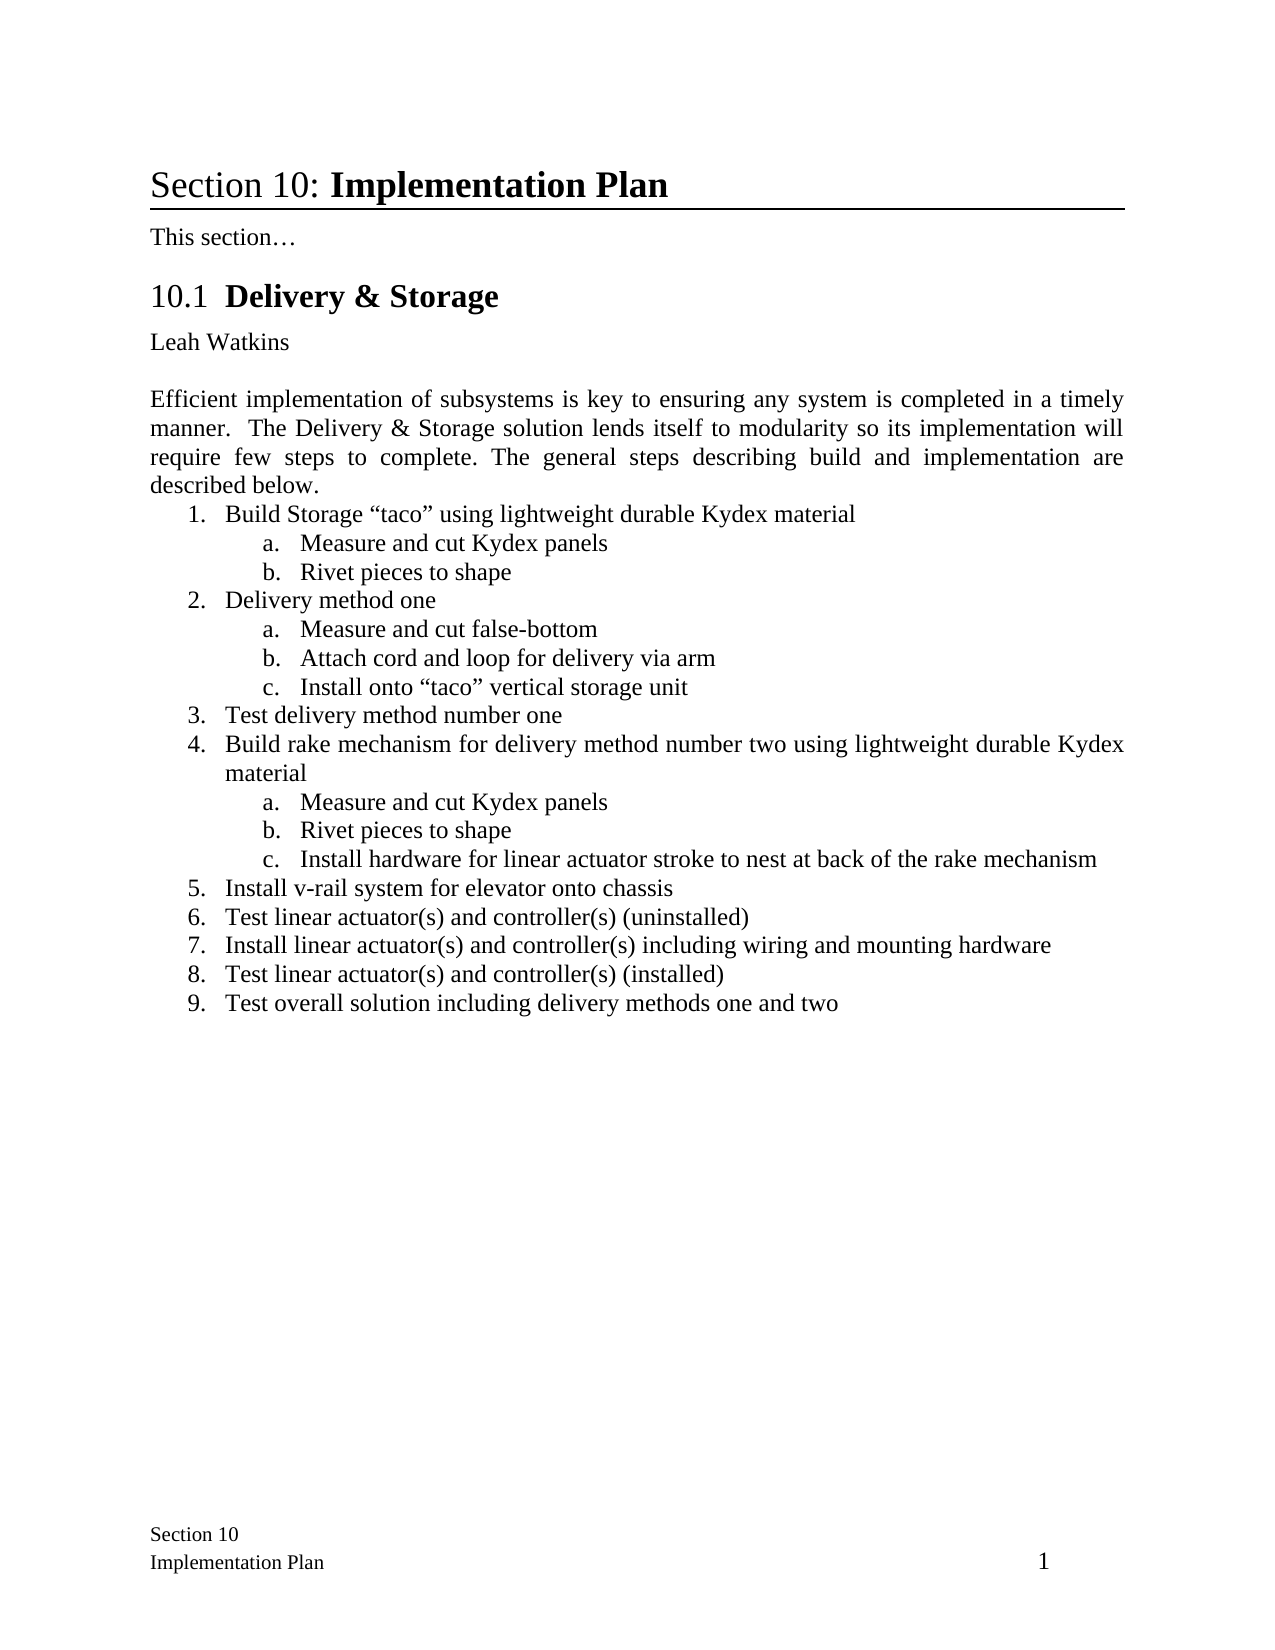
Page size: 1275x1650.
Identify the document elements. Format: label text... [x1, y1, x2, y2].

list Measure and cut false-bottom [262, 614, 1125, 643]
text Leah Watkins [150, 327, 1125, 356]
list Test linear actuator(s) and controller(s) (uninstalled) [187, 902, 1125, 931]
list Install v-rail system for elevator onto chassis [187, 873, 1125, 902]
text This section… [150, 222, 1125, 251]
list Test overall solution including delivery methods one and two [187, 988, 1125, 1017]
list Measure and cut Kydex panels [262, 787, 1125, 816]
list Rivet pieces to shape [262, 557, 1125, 586]
list Test linear actuator(s) and controller(s) (installed) [187, 959, 1125, 988]
list Build rake mechanism for delivery method number two using lightweight durable Kydex material [187, 729, 1125, 787]
list Attach cord and loop for delivery via arm [262, 643, 1125, 672]
list Rivet pieces to shape [262, 816, 1125, 844]
subtitle Delivery & Storage [150, 276, 1125, 314]
list Install onto “taco” vertical storage unit [262, 672, 1125, 701]
list Build Storage “taco” using lightweight durable Kydex material [187, 499, 1125, 528]
list Delivery method one [187, 586, 1125, 614]
list Install linear actuator(s) and controller(s) including wiring and mounting hardware [187, 931, 1125, 959]
text Efficient implementation of subsystems is key to ensuring any system is completed in a timely manner. The Delivery & Storage solution lends itself to modularity so its implementation will require few steps to complete. The general steps describing build and implementation are described below. [150, 384, 1125, 499]
list Test delivery method number one [187, 701, 1125, 729]
list Measure and cut Kydex panels [262, 528, 1125, 557]
list Install hardware for linear actuator stroke to nest at back of the rake mechanism [262, 844, 1125, 873]
